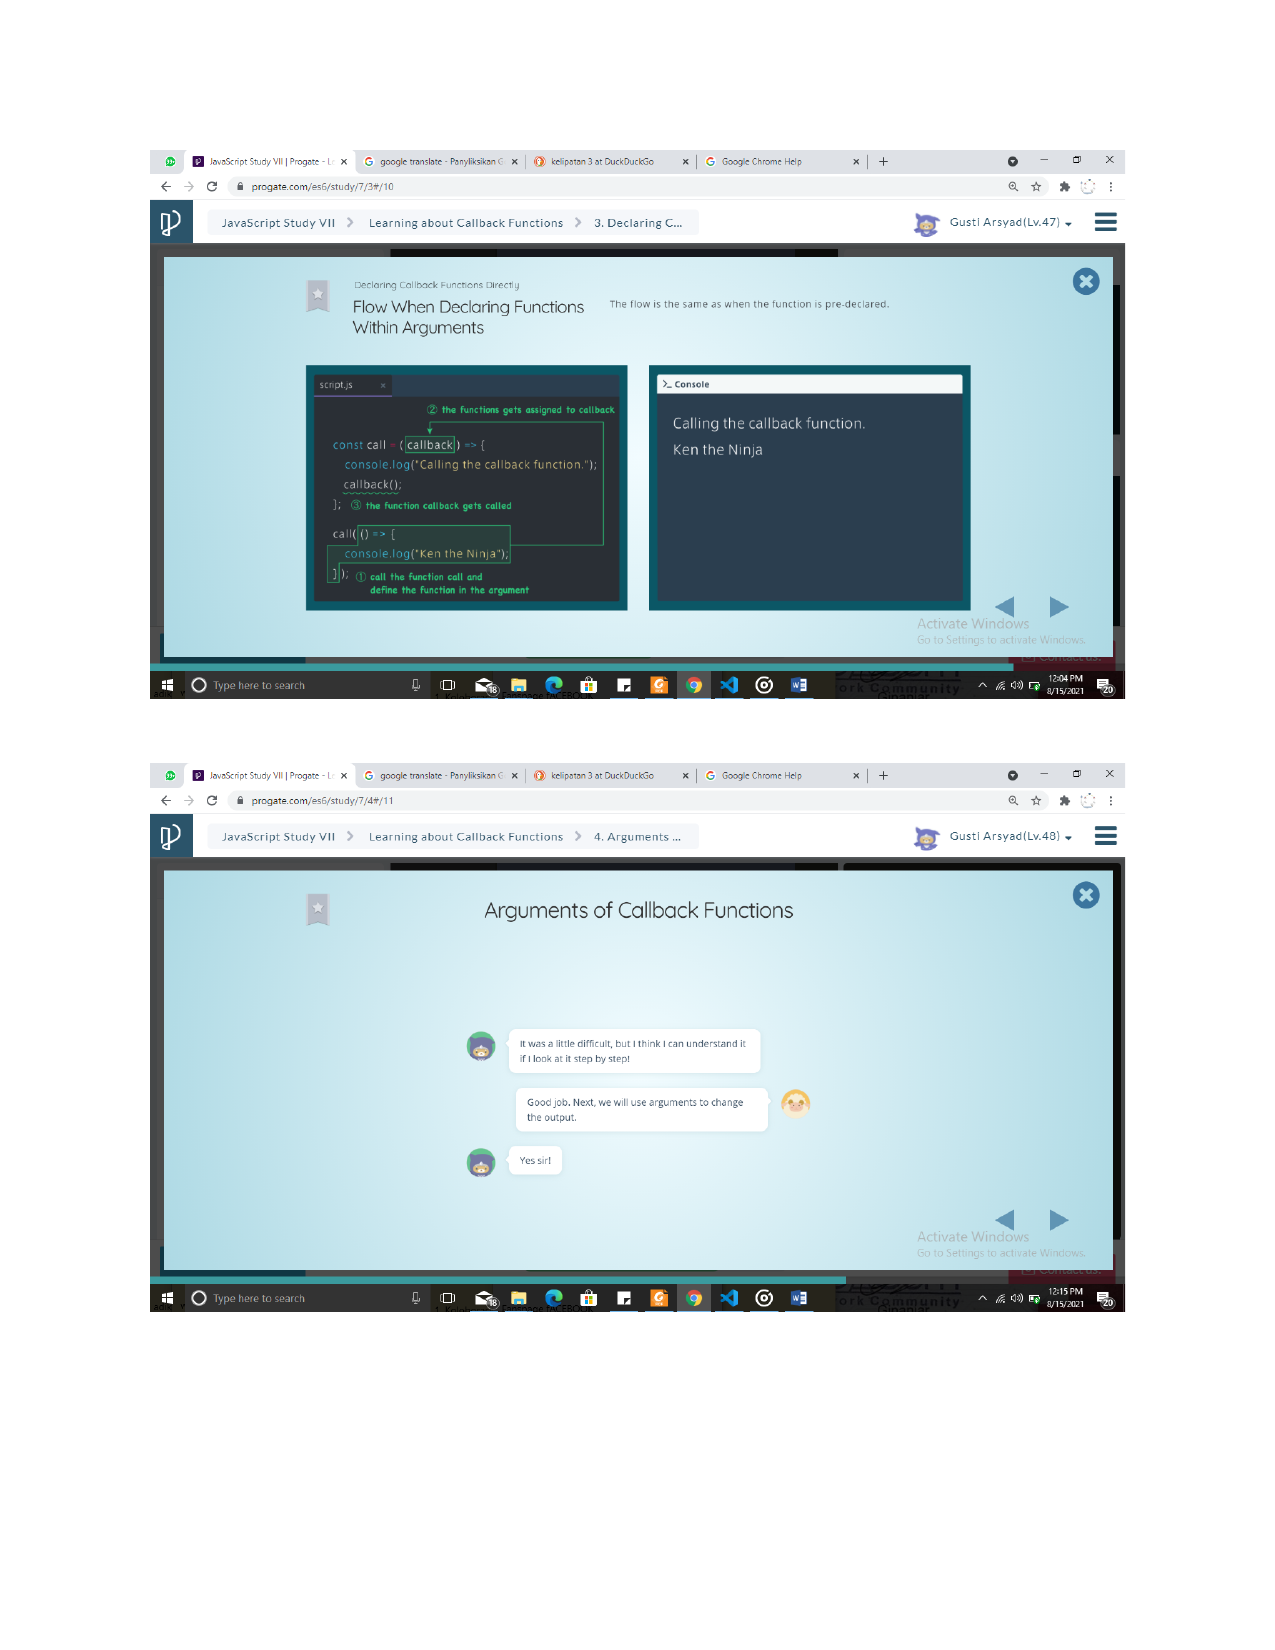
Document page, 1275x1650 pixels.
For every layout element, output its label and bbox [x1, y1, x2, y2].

picture [150, 150, 1125, 699]
picture [150, 763, 1125, 1312]
